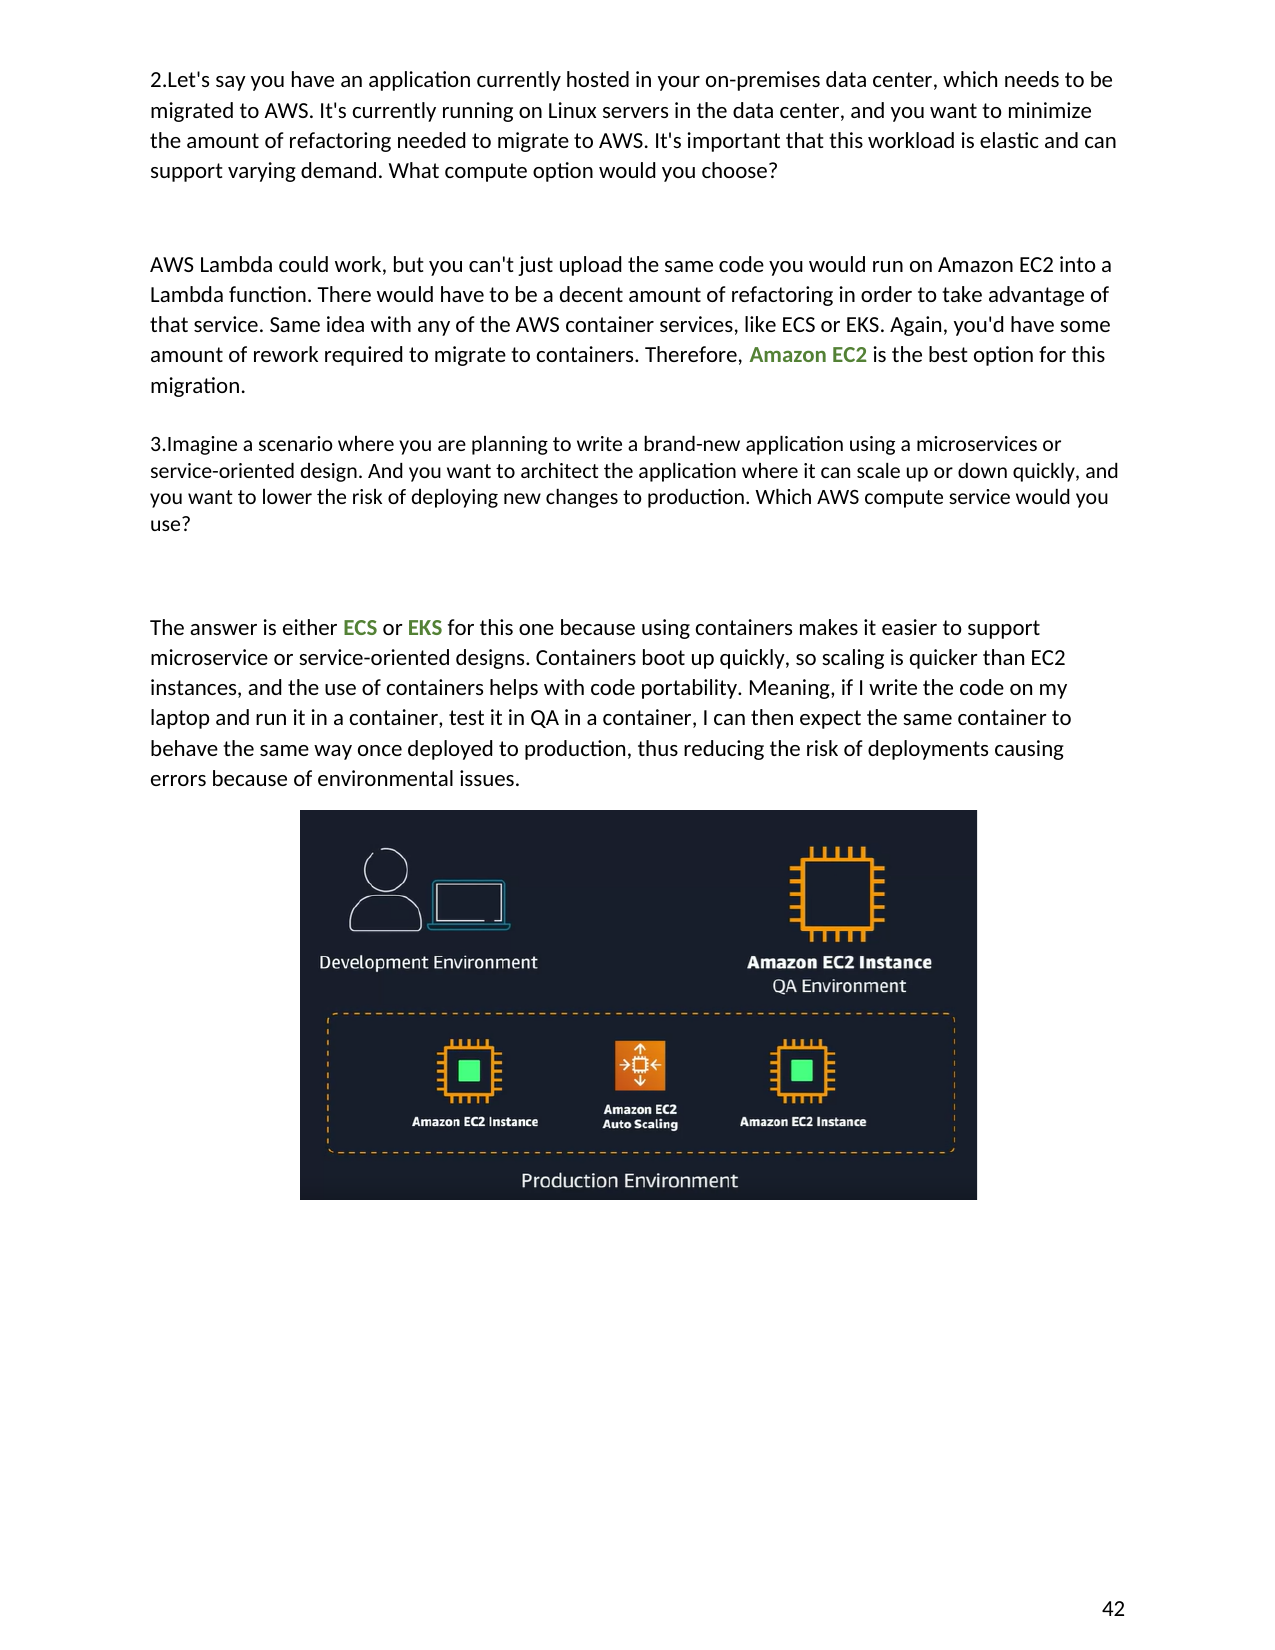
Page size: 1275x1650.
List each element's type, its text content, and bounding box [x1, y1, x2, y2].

text 2.Let's say you have an application currently hosted in your on-premises data center, which needs to be migrated to AWS. It's currently running on Linux servers in the data center, and you want to minimize the amount of refactoring needed to migrate to AWS. It's important that this workload is elastic and can support varying demand. What compute option would you choose? [150, 66, 1125, 184]
picture [300, 810, 978, 1200]
text AWS Lambda could work, but you can't just upload the same code you would run on Amazon EC2 into a Lambda function. There would have to be a decent amount of refactoring in order to take advantage of that service. Same idea with any of the AWS container services, like ECS or EKS. Again, you'd have some amount of rework required to migrate to containers. Therefore, Amazon EC2 is the best option for this migration. [150, 250, 1125, 399]
text 3.Imagine a scenario where you are planning to write a brand-new application using a microservices or service-oriented design. And you want to architect the application where it can scale up or down quickly, and you want to lower the risk of deploying new changes to production. Which AWS compute service would you use? [150, 430, 1125, 537]
text The answer is either ECS or EKS for this one because using containers makes it easier to support microservice or service-oriented designs. Containers boot up quickly, so scaling is quicker than EC2 instances, and the use of containers helps with code portability. Meaning, if I write the code on my laptop and run it in a container, test it in QA in a container, I can then expect the same container to behave the same way once deployed to production, thus reducing the risk of deployments causing errors because of environmental issues. [150, 613, 1125, 792]
